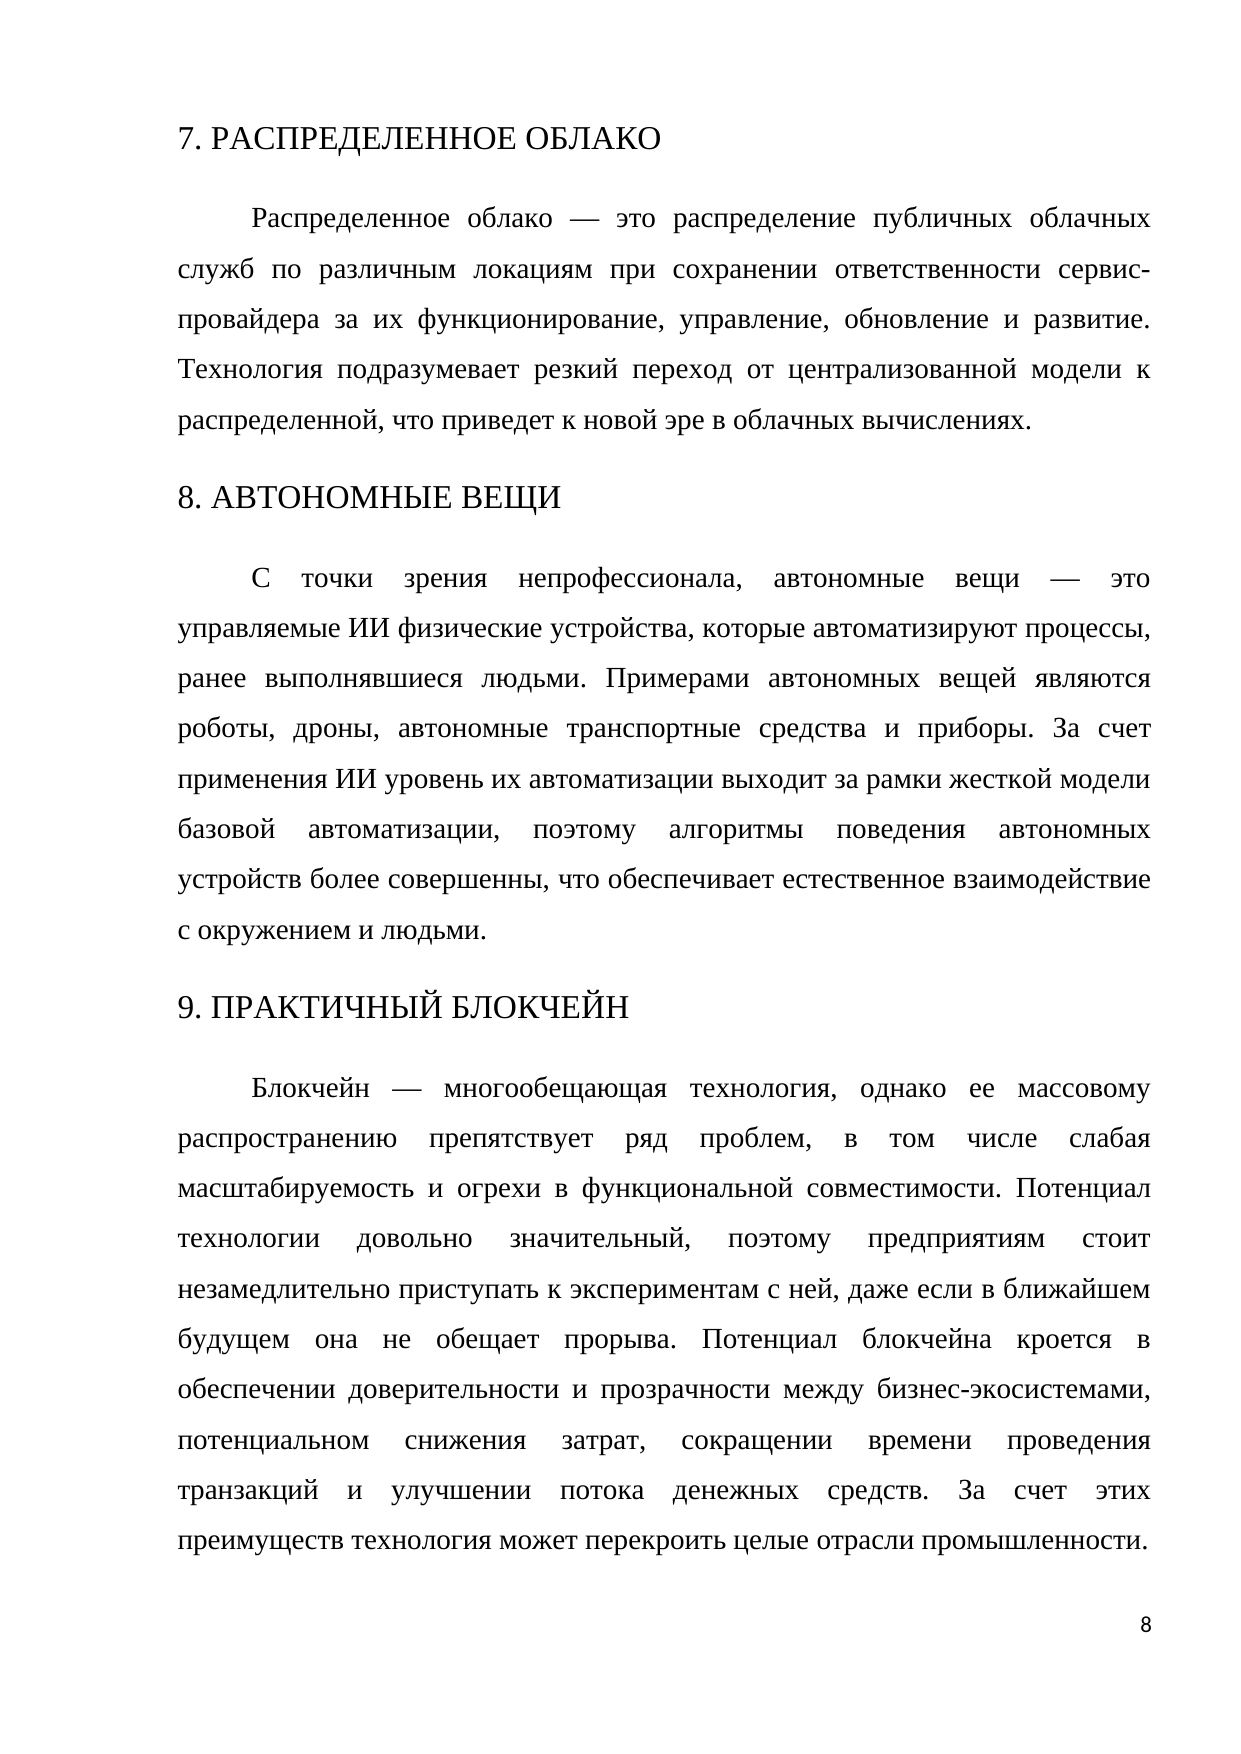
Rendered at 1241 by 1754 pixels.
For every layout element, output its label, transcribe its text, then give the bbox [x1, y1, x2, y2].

text Блокчейн — многообещающая технология, однако ее массовому распространению препятствует ряд проблем, в том числе слабая масштабируемость и огрехи в функциональной совместимости. Потенциал технологии довольно значительный, поэтому предприятиям стоит незамедлительно приступать к экспериментам с ней, даже если в ближайшем будущем она не обещает прорыва. Потенциал блокчейна кроется в обеспечении доверительности и прозрачности между бизнес-экосистемами, потенциальном снижения затрат, сокращении времени проведения транзакций и улучшении потока денежных средств. За счет этих преимуществ технология может перекроить целые отрасли промышленности. [177, 1070, 1152, 1556]
subtitle 9. ПРАКТИЧНЫЙ БЛОКЧЕЙН [177, 987, 1152, 1026]
text С точки зрения непрофессионала, автономные вещи — это управляемые ИИ физические устройства, которые автоматизируют процессы, ранее выполнявшиеся людьми. Примерами автономных вещей являются роботы, дроны, автономные транспортные средства и приборы. За счет применения ИИ уровень их автоматизации выходит за рамки жесткой модели базовой автоматизации, поэтому алгоритмы поведения автономных устройств более совершенны, что обеспечивает естественное взаимодействие с окружением и людьми. [177, 560, 1152, 945]
subtitle 8. АВТОНОМНЫЕ ВЕЩИ [177, 477, 1152, 516]
text Распределенное облако — это распределение публичных облачных служб по различным локациям при сохранении ответственности сервис-провайдера за их функционирование, управление, обновление и развитие. Технология подразумевает резкий переход от централизованной модели к распределенной, что приведет к новой эре в облачных вычислениях. [177, 201, 1152, 435]
subtitle 7. РАСПРЕДЕЛЕННОЕ ОБЛАКО [177, 118, 1152, 156]
